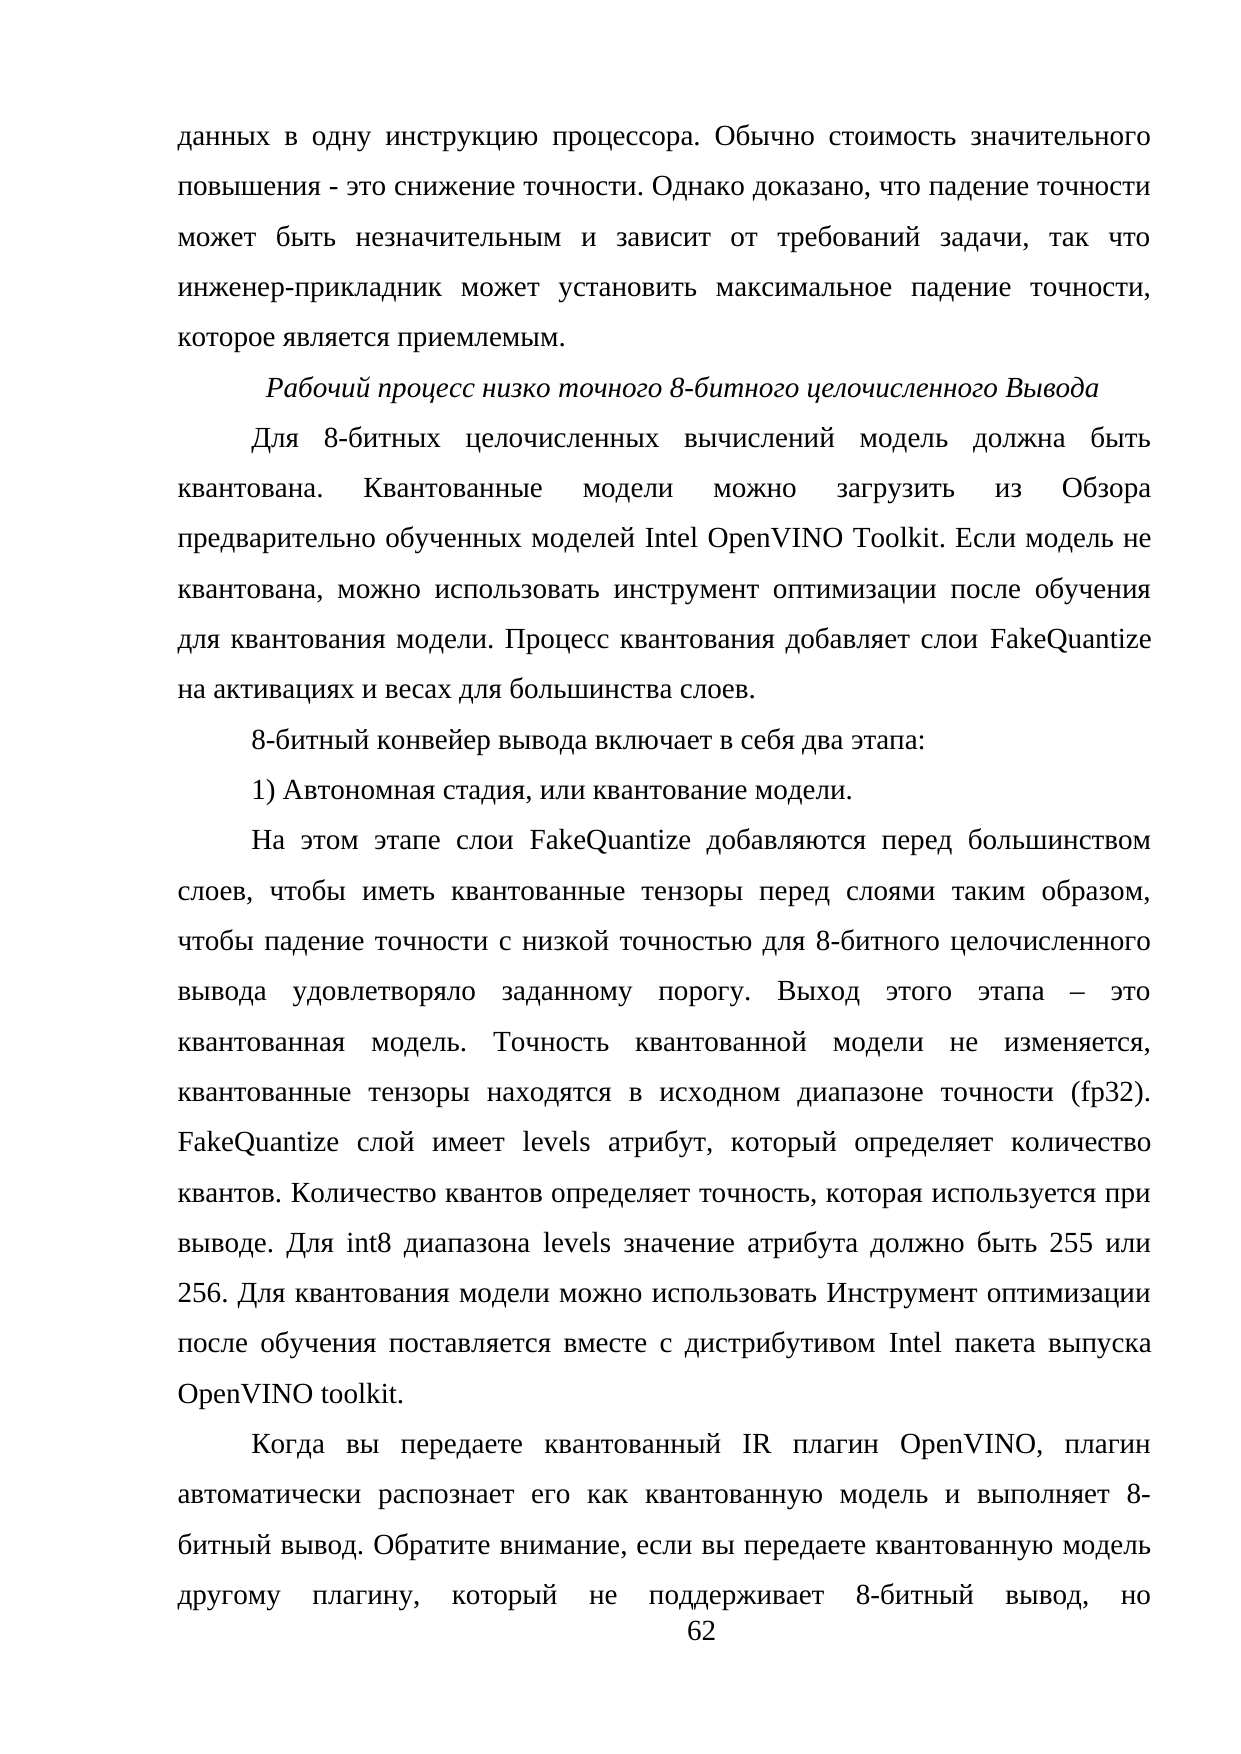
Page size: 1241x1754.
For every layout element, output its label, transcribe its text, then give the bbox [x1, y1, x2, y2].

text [177, 1426, 1152, 1611]
text На этом этапе слои FakeQuantize добавляются перед большинством слоев, чтобы иметь квантованные тензоры перед слоями таким образом, чтобы падение точности с низкой точностью для 8-битного целочисленного вывода удовлетворяло заданному порогу. Выход этого этапа – это квантованная модель. Точность квантованной модели не изменяется, квантованные тензоры находятся в исходном диапазоне точности (fp32). FakeQuantize слой имеет levels атрибут, который определяет количество квантов. Количество квантов определяет точность, которая используется при выводе. Для int8 диапазона levels значение атрибута должно быть 255 или 256. Для квантования модели можно использовать Инструмент оптимизации после обучения поставляется вместе с дистрибутивом Intel пакета выпуска OpenVINO toolkit. [177, 822, 1152, 1409]
text 1) Автономная стадия, или квантование модели. [177, 772, 1152, 806]
text Для 8-битных целочисленных вычислений модель должна быть квантована. Квантованные модели можно загрузить из Обзора предварительно обученных моделей Intel OpenVINO Toolkit. Если модель не квантована, можно использовать инструмент оптимизации после обучения для квантования модели. Процесс квантования добавляет слои FakeQuantize на активациях и весах для большинства слоев. [177, 420, 1152, 705]
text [177, 118, 1152, 353]
text 8-битный конвейер вывода включает в себя два этапа: [177, 722, 1152, 755]
text Рабочий процесс низко точного 8-битного целочисленного Вывода [177, 370, 1152, 403]
